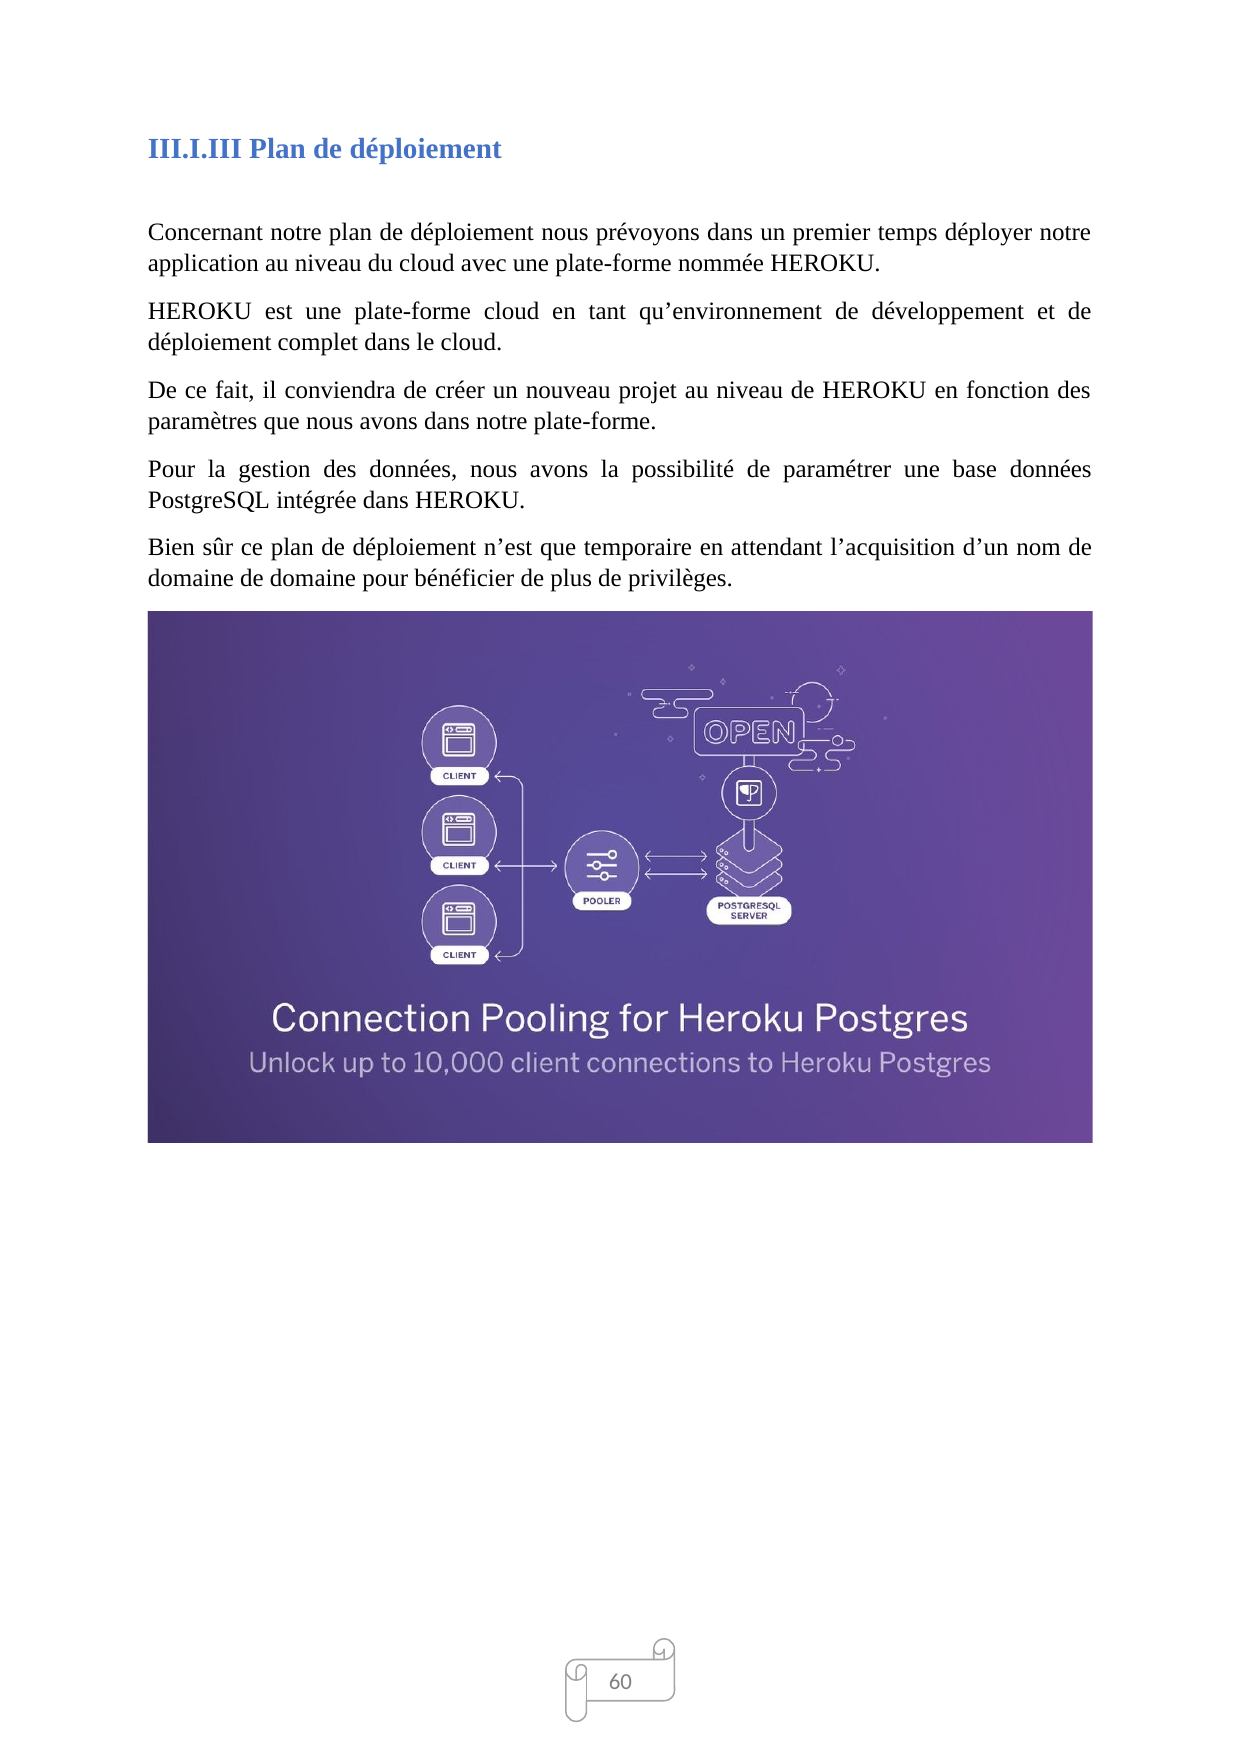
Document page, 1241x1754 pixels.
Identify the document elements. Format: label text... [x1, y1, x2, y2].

text Pour la gestion des données, nous avons la possibilité de paramétrer une base données PostgreSQL intégrée dans HEROKU. [148, 454, 1093, 513]
text Concernant notre plan de déploiement nous prévoyons dans un premier temps déployer notre application au niveau du cloud avec une plate-forme nommée HEROKU. [148, 217, 1093, 277]
picture [147, 611, 1093, 1143]
text HEROKU est une plate-forme cloud en tant qu’environnement de développement et de déploiement complet dans le cloud. [148, 296, 1093, 356]
subtitle III.I.III Plan de déploiement [148, 131, 1093, 165]
text Bien sûr ce plan de déploiement n’est que temporaire en attendant l’acquisition d’un nom de domaine de domaine pour bénéficier de plus de privilèges. [148, 532, 1093, 592]
text De ce fait, il conviendra de créer un nouveau projet au niveau de HEROKU en fonction des paramètres que nous avons dans notre plate-forme. [148, 375, 1093, 435]
